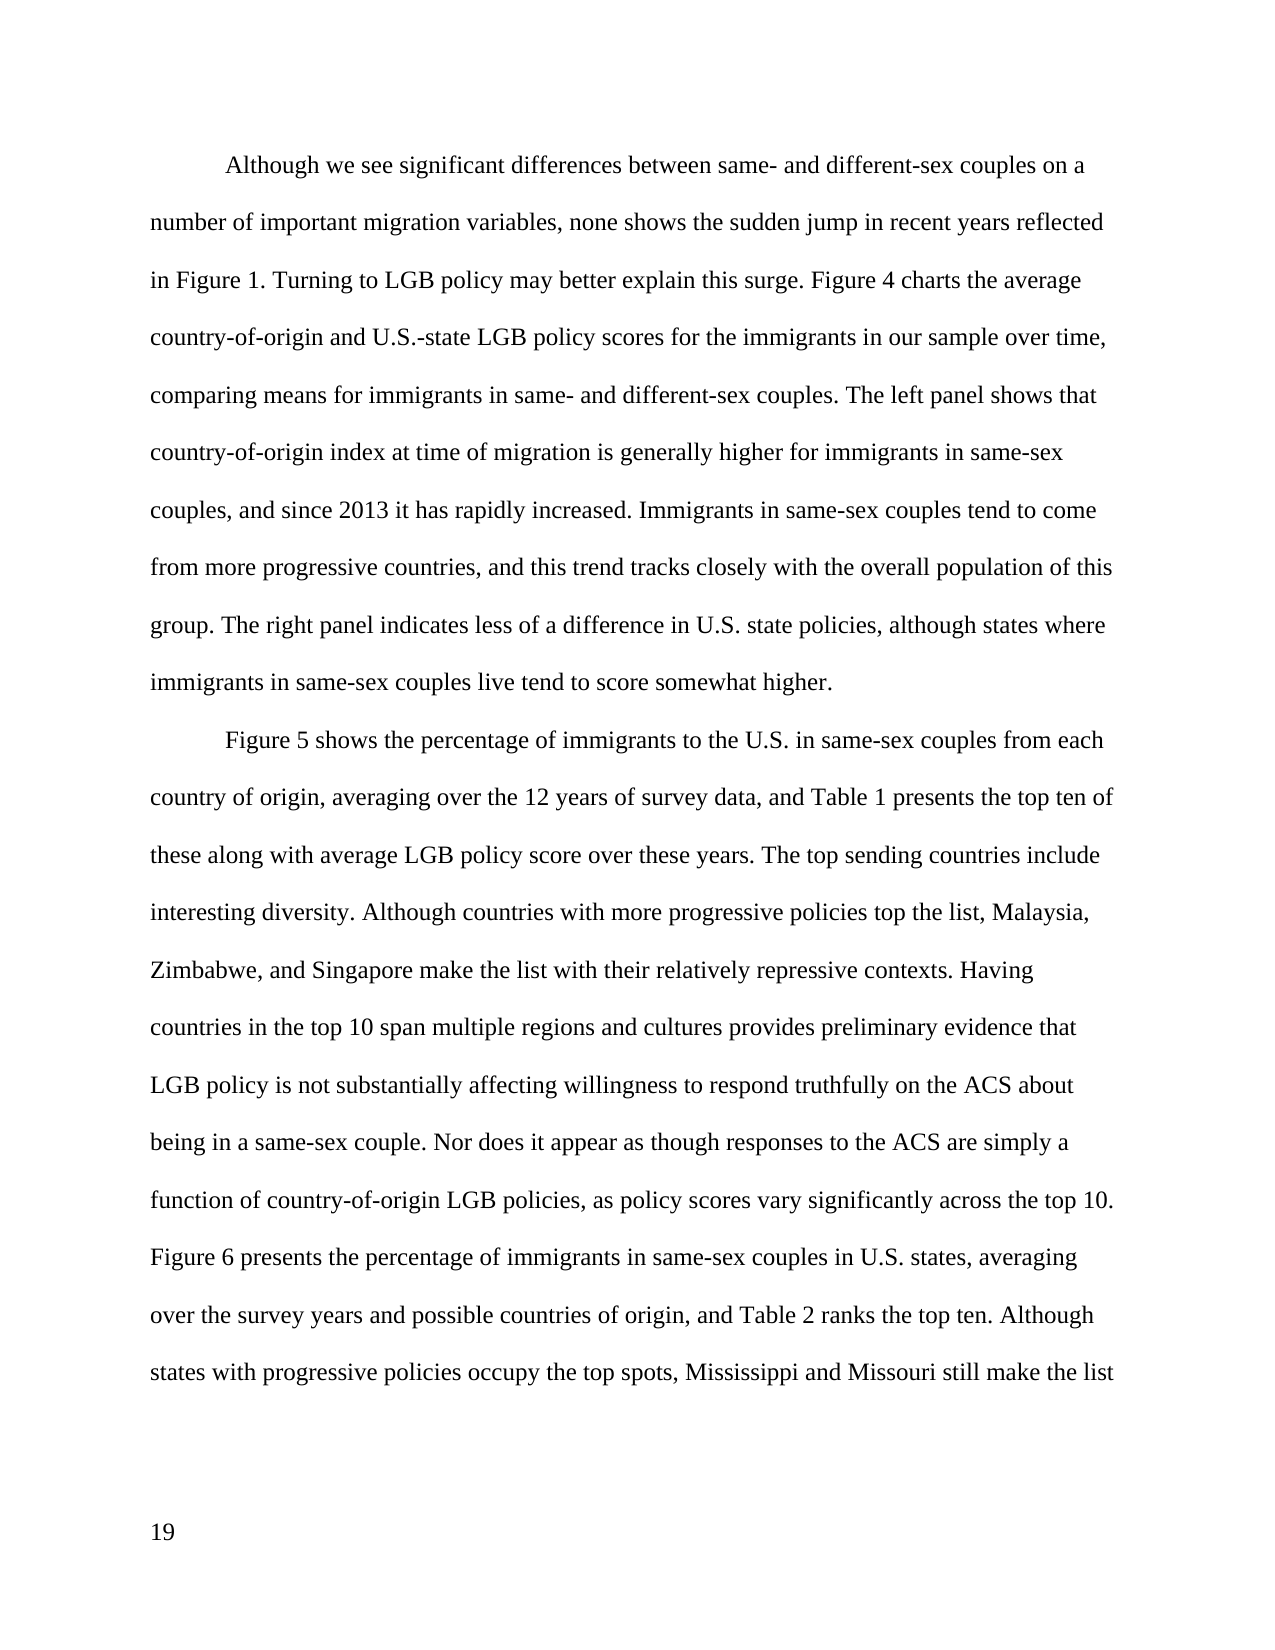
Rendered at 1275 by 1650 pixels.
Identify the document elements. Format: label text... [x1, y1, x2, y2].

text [150, 725, 1125, 1386]
text Although we see significant differences between same- and different-sex couples on a number of important migration variables, none shows the sudden jump in recent years reflected in Figure 1. Turning to LGB policy may better explain this surge. Figure 4 charts the average country-of-origin and U.S.-state LGB policy scores for the immigrants in our sample over time, comparing means for immigrants in same- and different-sex couples. The left panel shows that country-of-origin index at time of migration is generally higher for immigrants in same-sex couples, and since 2013 it has rapidly increased. Immigrants in same-sex couples tend to come from more progressive countries, and this trend tracks closely with the overall population of this group. The right panel indicates less of a difference in U.S. state policies, although states where immigrants in same-sex couples live tend to score somewhat higher. [150, 150, 1125, 696]
